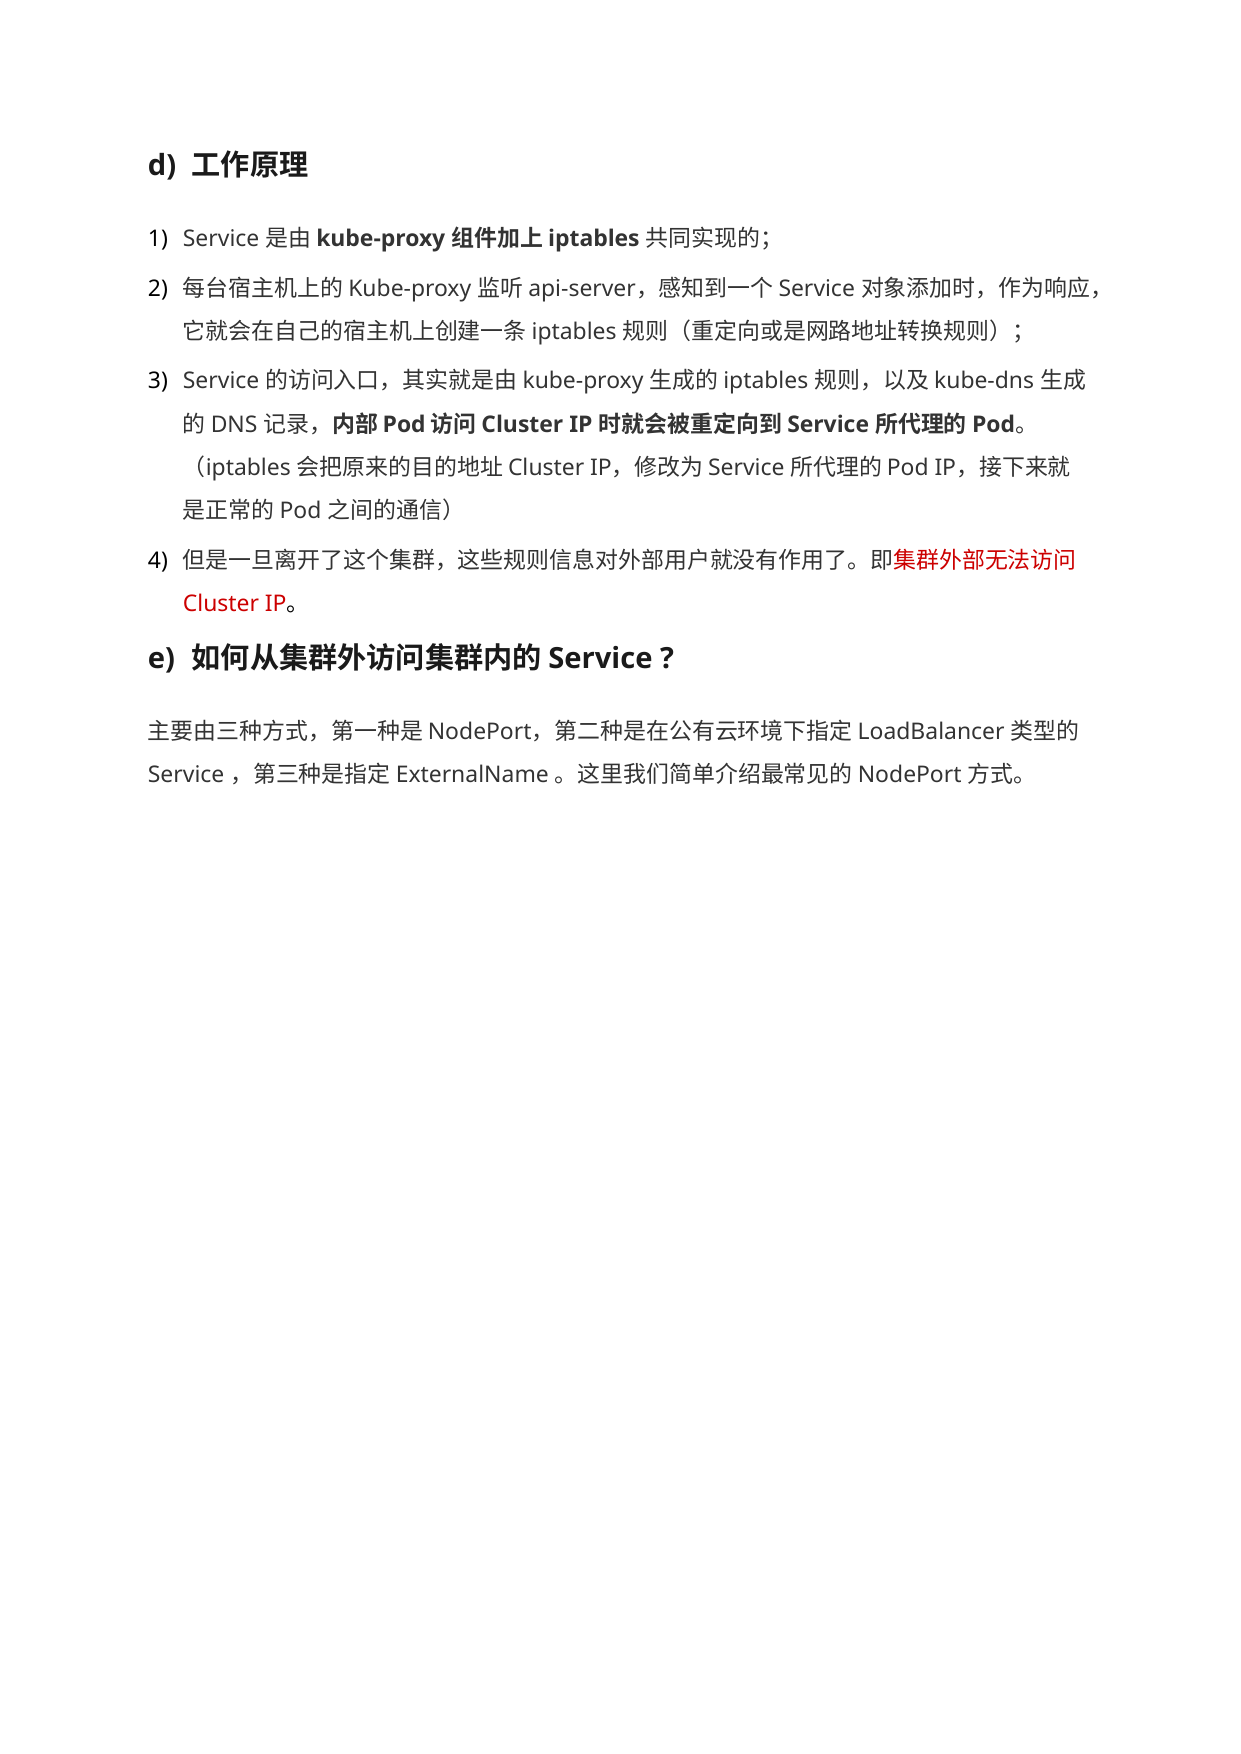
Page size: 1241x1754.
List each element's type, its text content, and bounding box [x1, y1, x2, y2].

list Service 是由 kube-proxy 组件加上 iptables 共同实现的； [148, 220, 1093, 253]
subtitle 工作原理 [148, 142, 1093, 184]
text 主要由三种方式，第一种是 NodePort，第二种是在公有云环境下指定 LoadBalancer 类型的 Service ，第三种是指定 ExternalName 。这里我们简单介绍最常见的 NodePort 方式。 [148, 713, 1093, 789]
list Service 的访问入口，其实就是由 kube-proxy 生成的 iptables 规则，以及 kube-dns 生成的 DNS 记录，内部Pod访问 Cluster IP 时就会被重定向到 Service 所代理的 Pod。（iptables 会把原来的目的地址 Cluster IP，修改为Service 所代理的Pod IP，接下来就是正常的 Pod 之间的通信） [148, 362, 1093, 525]
list 但是一旦离开了这个集群，这些规则信息对外部用户就没有作用了。即集群外部无法访问 Cluster IP。 [148, 542, 1093, 618]
subtitle 如何从集群外访问集群内的 Service ? [148, 634, 1093, 677]
list 每台宿主机上的 Kube-proxy 监听 api-server，感知到一个 Service 对象添加时，作为响应，它就会在自己的宿主机上创建一条 iptables 规则（重定向或是网路地址转换规则）； [148, 269, 1093, 346]
